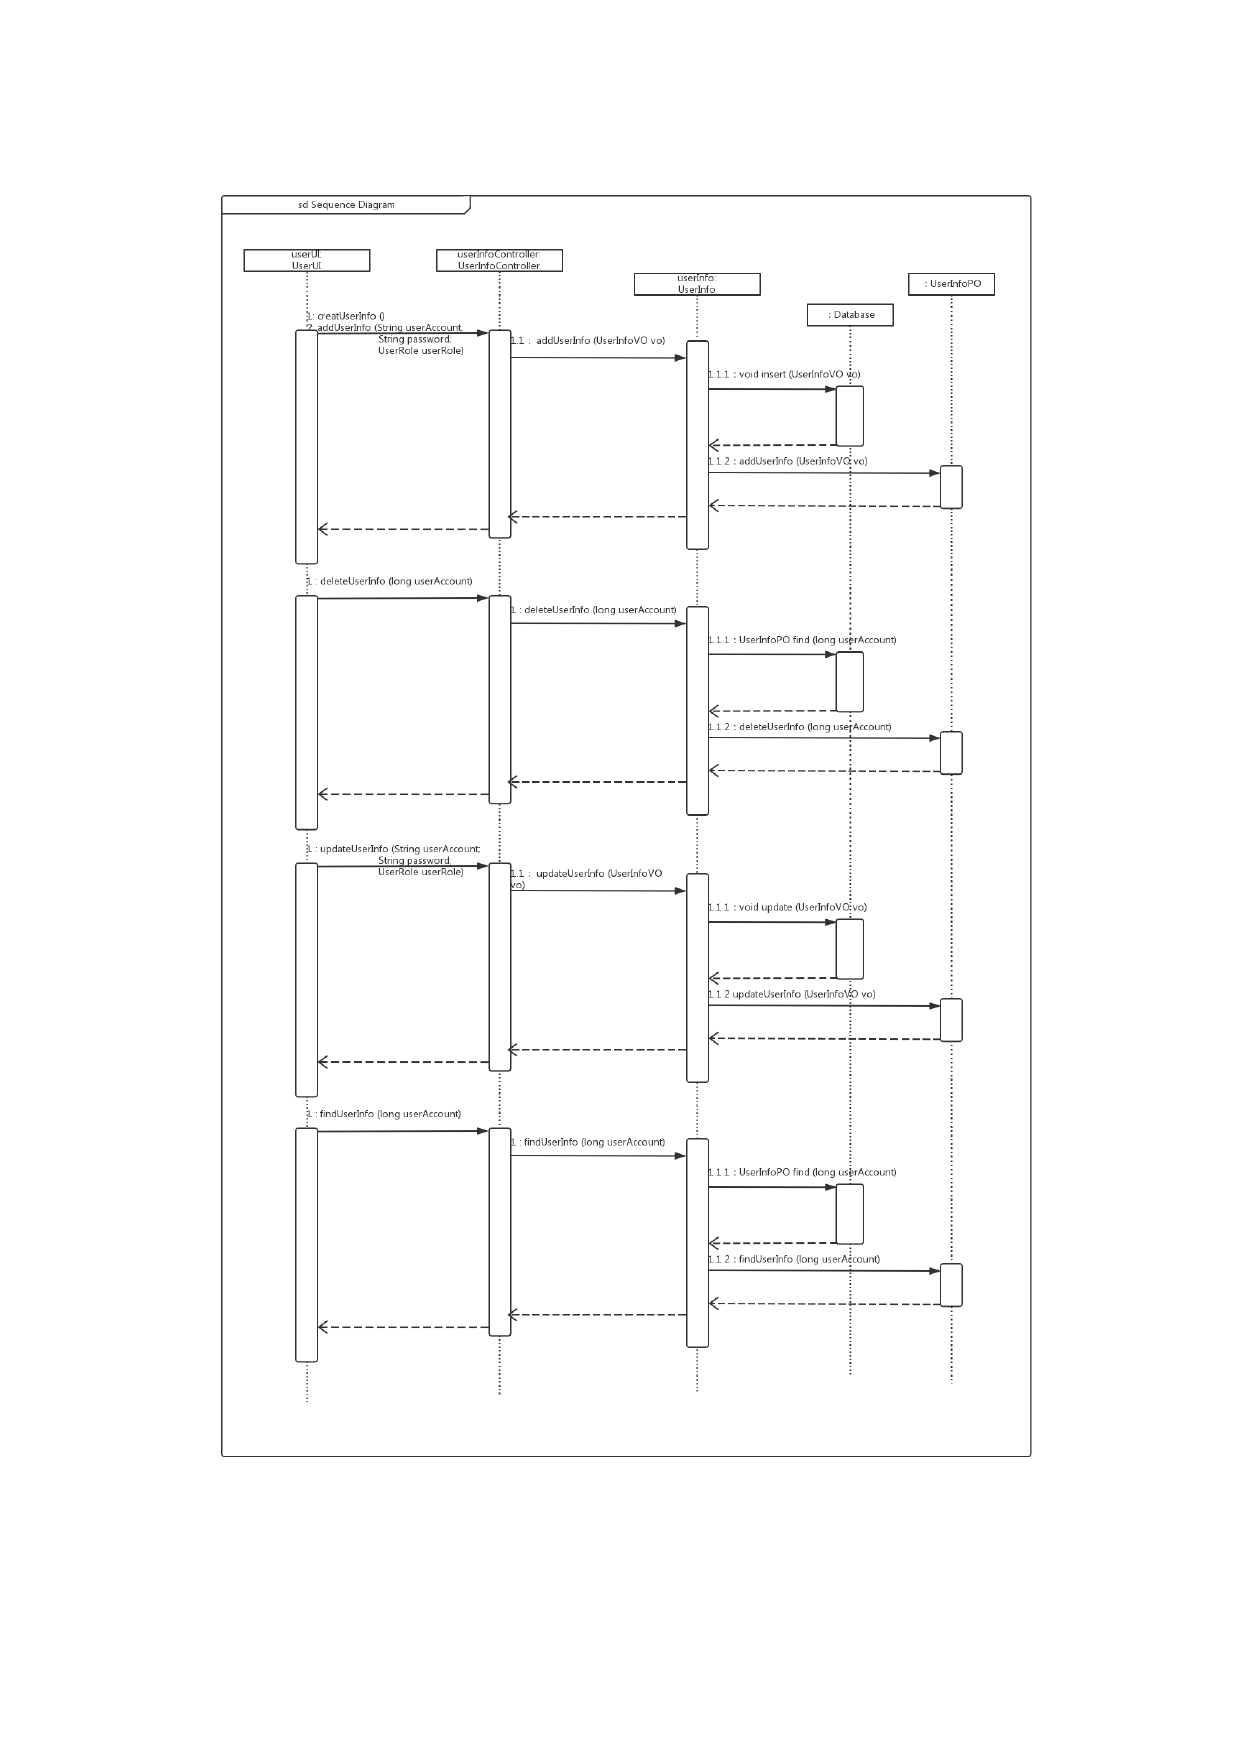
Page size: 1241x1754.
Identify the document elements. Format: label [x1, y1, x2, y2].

picture [187, 162, 1053, 1479]
